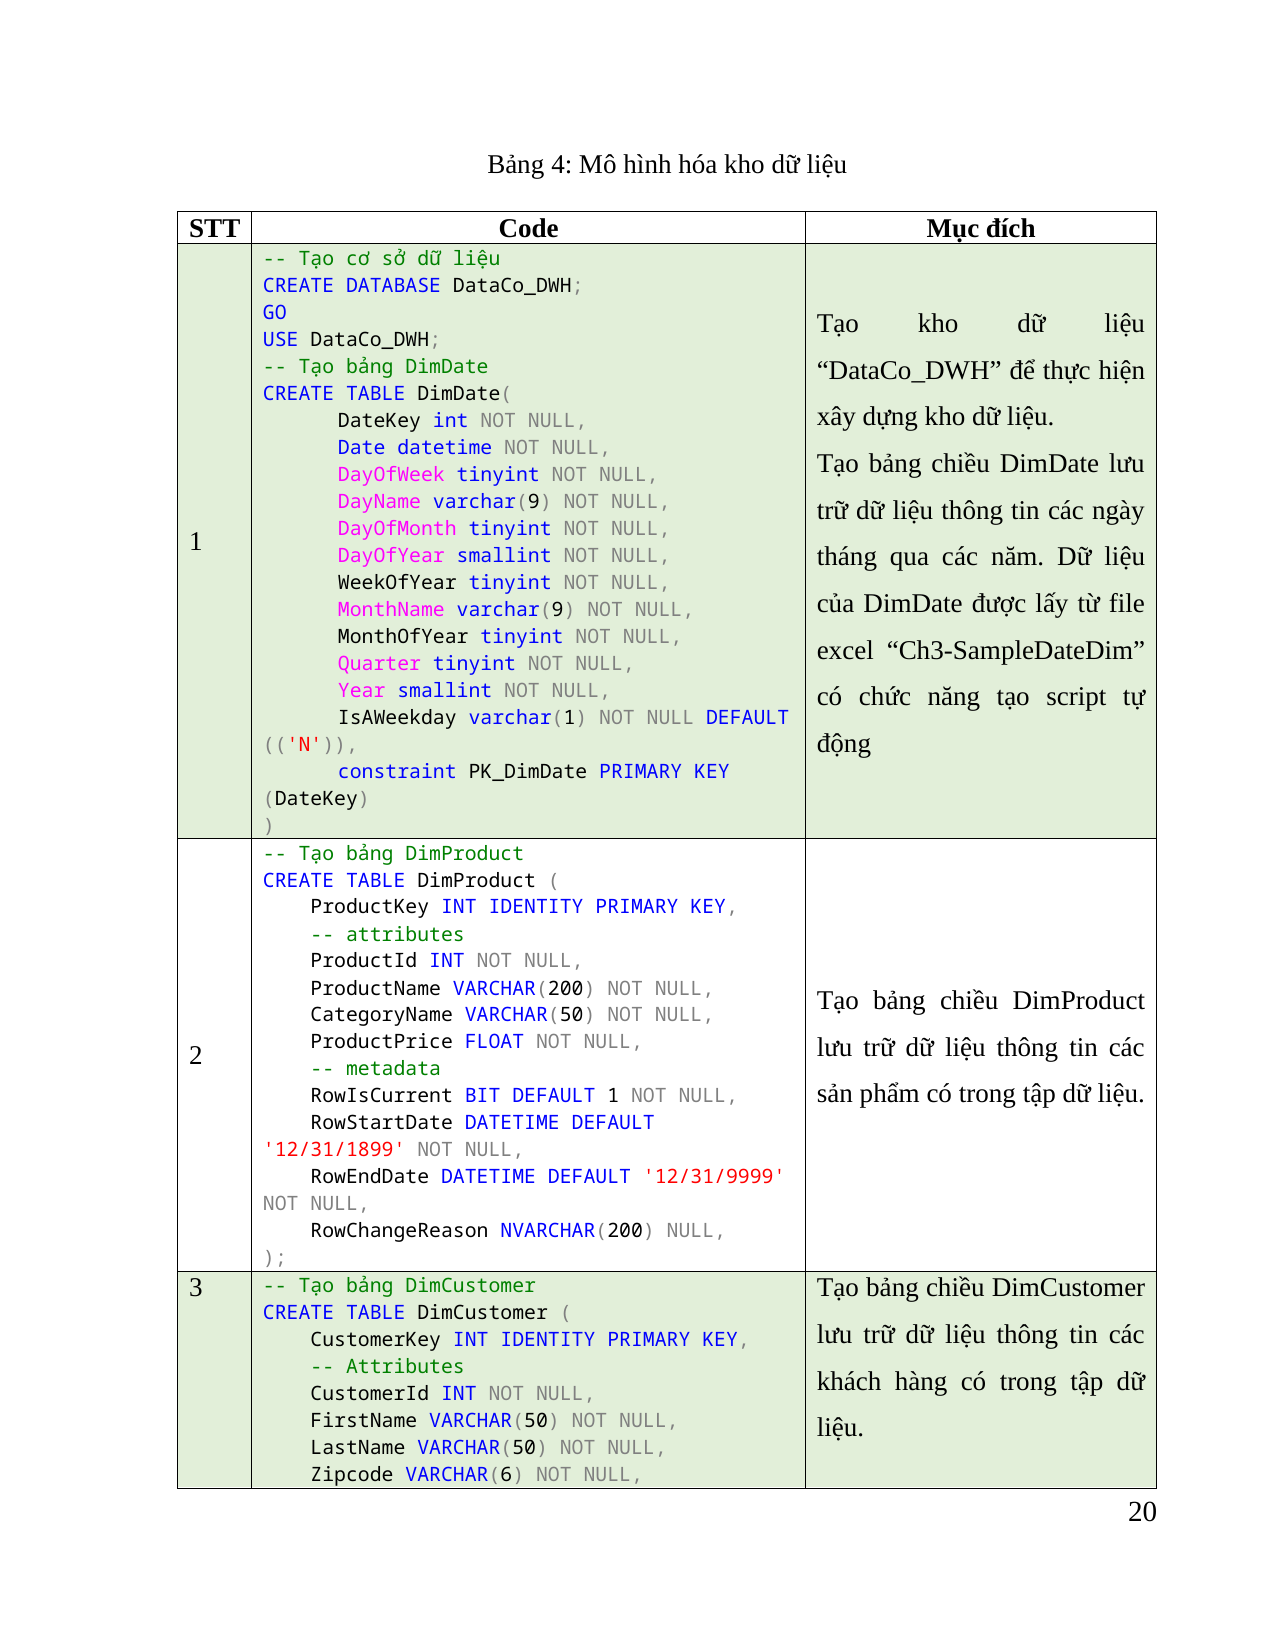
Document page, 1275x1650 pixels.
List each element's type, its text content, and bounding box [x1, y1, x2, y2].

table_cell 1 [178, 244, 251, 838]
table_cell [806, 1272, 1156, 1487]
table_header Mục đích [806, 212, 1156, 243]
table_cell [252, 1272, 805, 1487]
table_cell -- Tạo bảng DimProduct CREATE TABLE DimProduct ( ProductKey INT IDENTITY PRIMARY KEY, -- attributes ProductId INT NOT NULL, ProductName VARCHAR(200) NOT NULL, CategoryName VARCHAR(50) NOT NULL, ProductPrice FLOAT NOT NULL, -- metadata RowIsCurrent BIT DEFAULT 1 NOT NULL, RowStartDate DATETIME DEFAULT '12/31/1899' NOT NULL, RowEndDate DATETIME DEFAULT '12/31/9999' NOT NULL, RowChangeReason NVARCHAR(200) NULL, ); [252, 839, 805, 1271]
table_header Code [252, 212, 805, 243]
text Bảng 4: Mô hình hóa kho dữ liệu [177, 148, 1157, 179]
table_cell -- Tạo cơ sở dữ liệu CREATE DATABASE DataCo_DWH; GO USE DataCo_DWH; -- Tạo bảng DimDate CREATE TABLE DimDate( DateKey int NOT NULL, Date datetime NOT NULL, DayOfWeek tinyint NOT NULL, DayName varchar(9) NOT NULL, DayOfMonth tinyint NOT NULL, DayOfYear smallint NOT NULL, WeekOfYear tinyint NOT NULL, MonthName varchar(9) NOT NULL, MonthOfYear tinyint NOT NULL, Quarter tinyint NOT NULL, Year smallint NOT NULL, IsAWeekday varchar(1) NOT NULL DEFAULT (('N')), constraint PK_DimDate PRIMARY KEY (DateKey) ) [252, 244, 805, 838]
table_header STT [178, 212, 251, 243]
table_cell Tạo kho dữ liệu “DataCo_DWH” để thực hiện xây dựng kho dữ liệu. Tạo bảng chiều DimDate lưu trữ dữ liệu thông tin các ngày tháng qua các năm. Dữ liệu của DimDate được lấy từ file excel “Ch3-SampleDateDim” có chức năng tạo script tự động [806, 244, 1156, 838]
table_cell Tạo bảng chiều DimProduct lưu trữ dữ liệu thông tin các sản phẩm có trong tập dữ liệu. [806, 839, 1156, 1271]
table_cell 3 [178, 1272, 251, 1487]
table_cell 2 [178, 839, 251, 1271]
